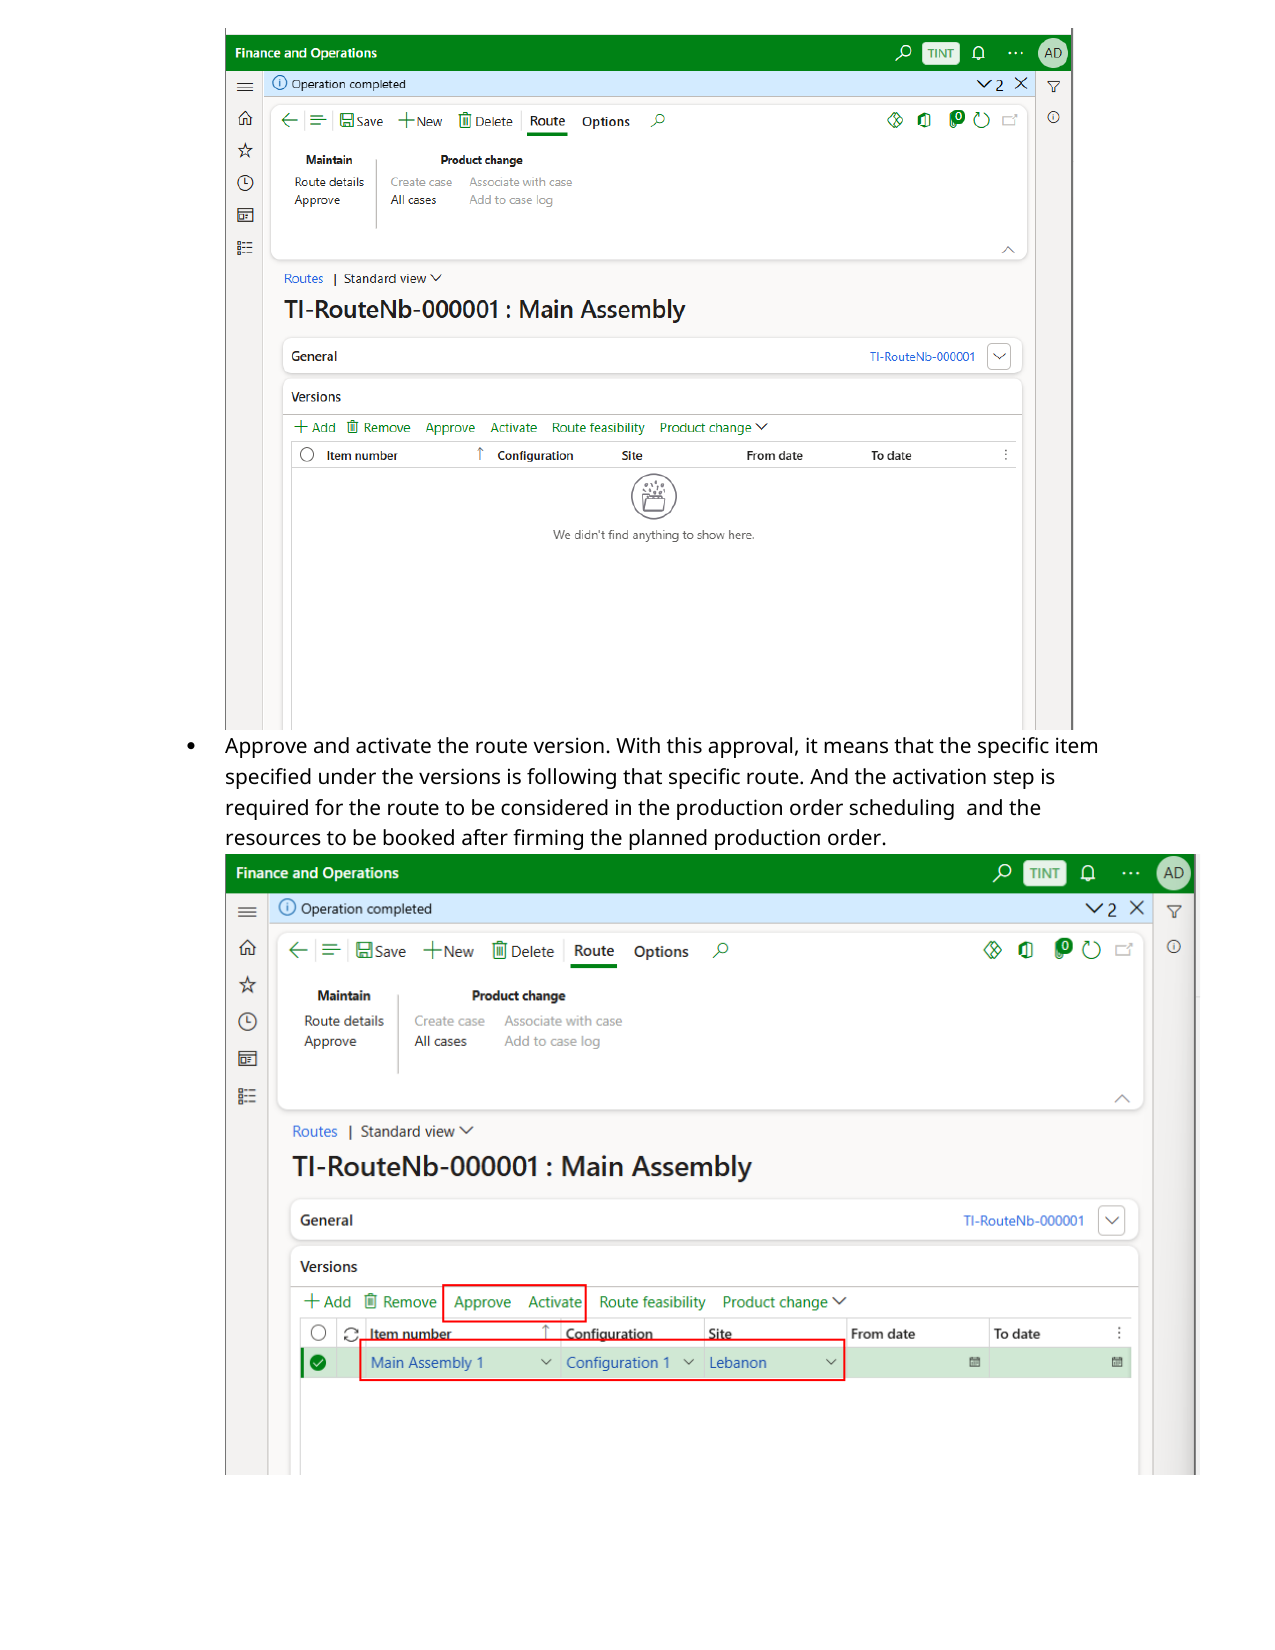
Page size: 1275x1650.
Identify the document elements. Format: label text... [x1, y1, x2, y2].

list Approve and activate the route version. With this approval, it means that the specific item specified under the versions is following that specific route. And the activation step is required for the route to be considered in the production order scheduling and the resources to be booked after firming the planned production order. [187, 732, 1125, 852]
picture [225, 854, 1200, 1475]
picture [225, 28, 1074, 730]
